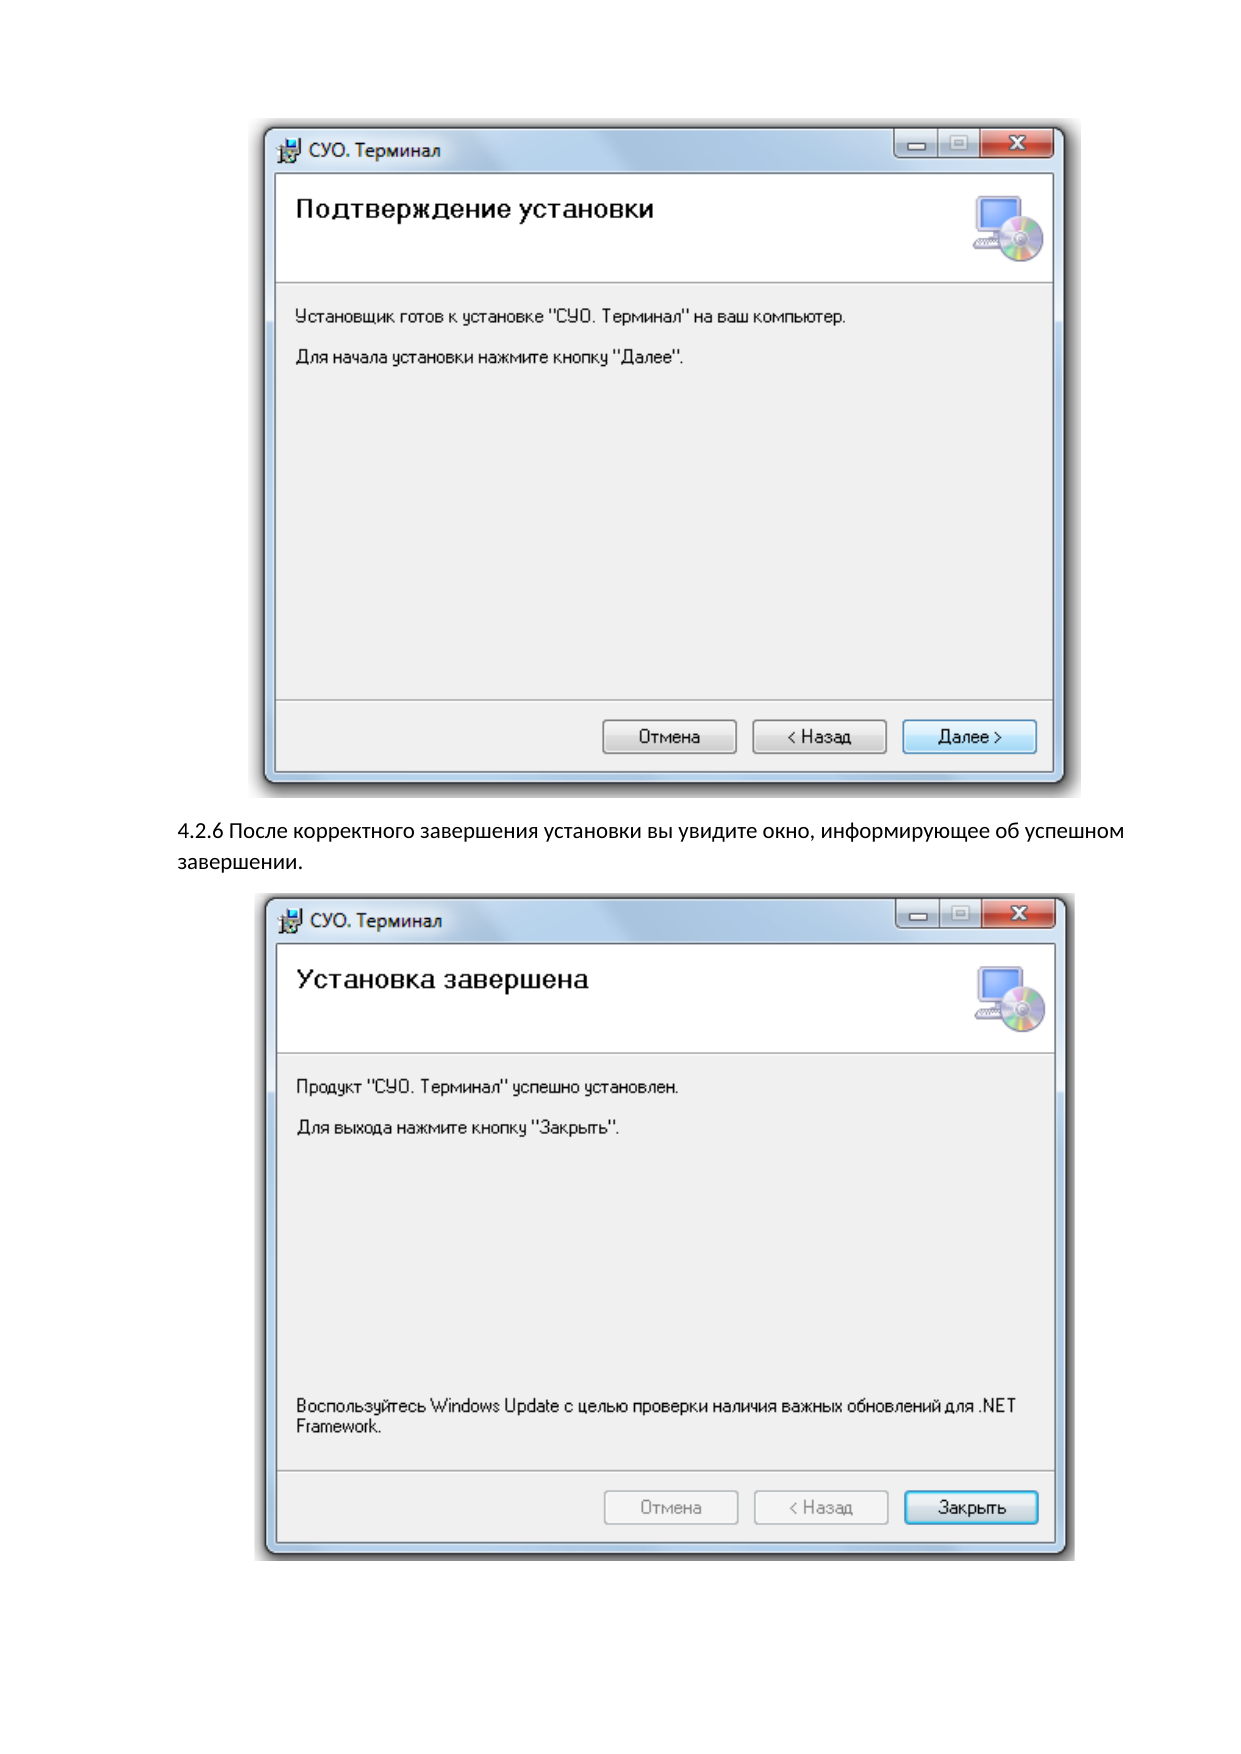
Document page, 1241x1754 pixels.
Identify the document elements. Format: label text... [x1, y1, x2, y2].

picture [248, 118, 1081, 798]
picture [254, 893, 1075, 1561]
text 4.2.6 После корректного завершения установки вы увидите окно, информирующее об успешном завершении. [177, 817, 1152, 875]
